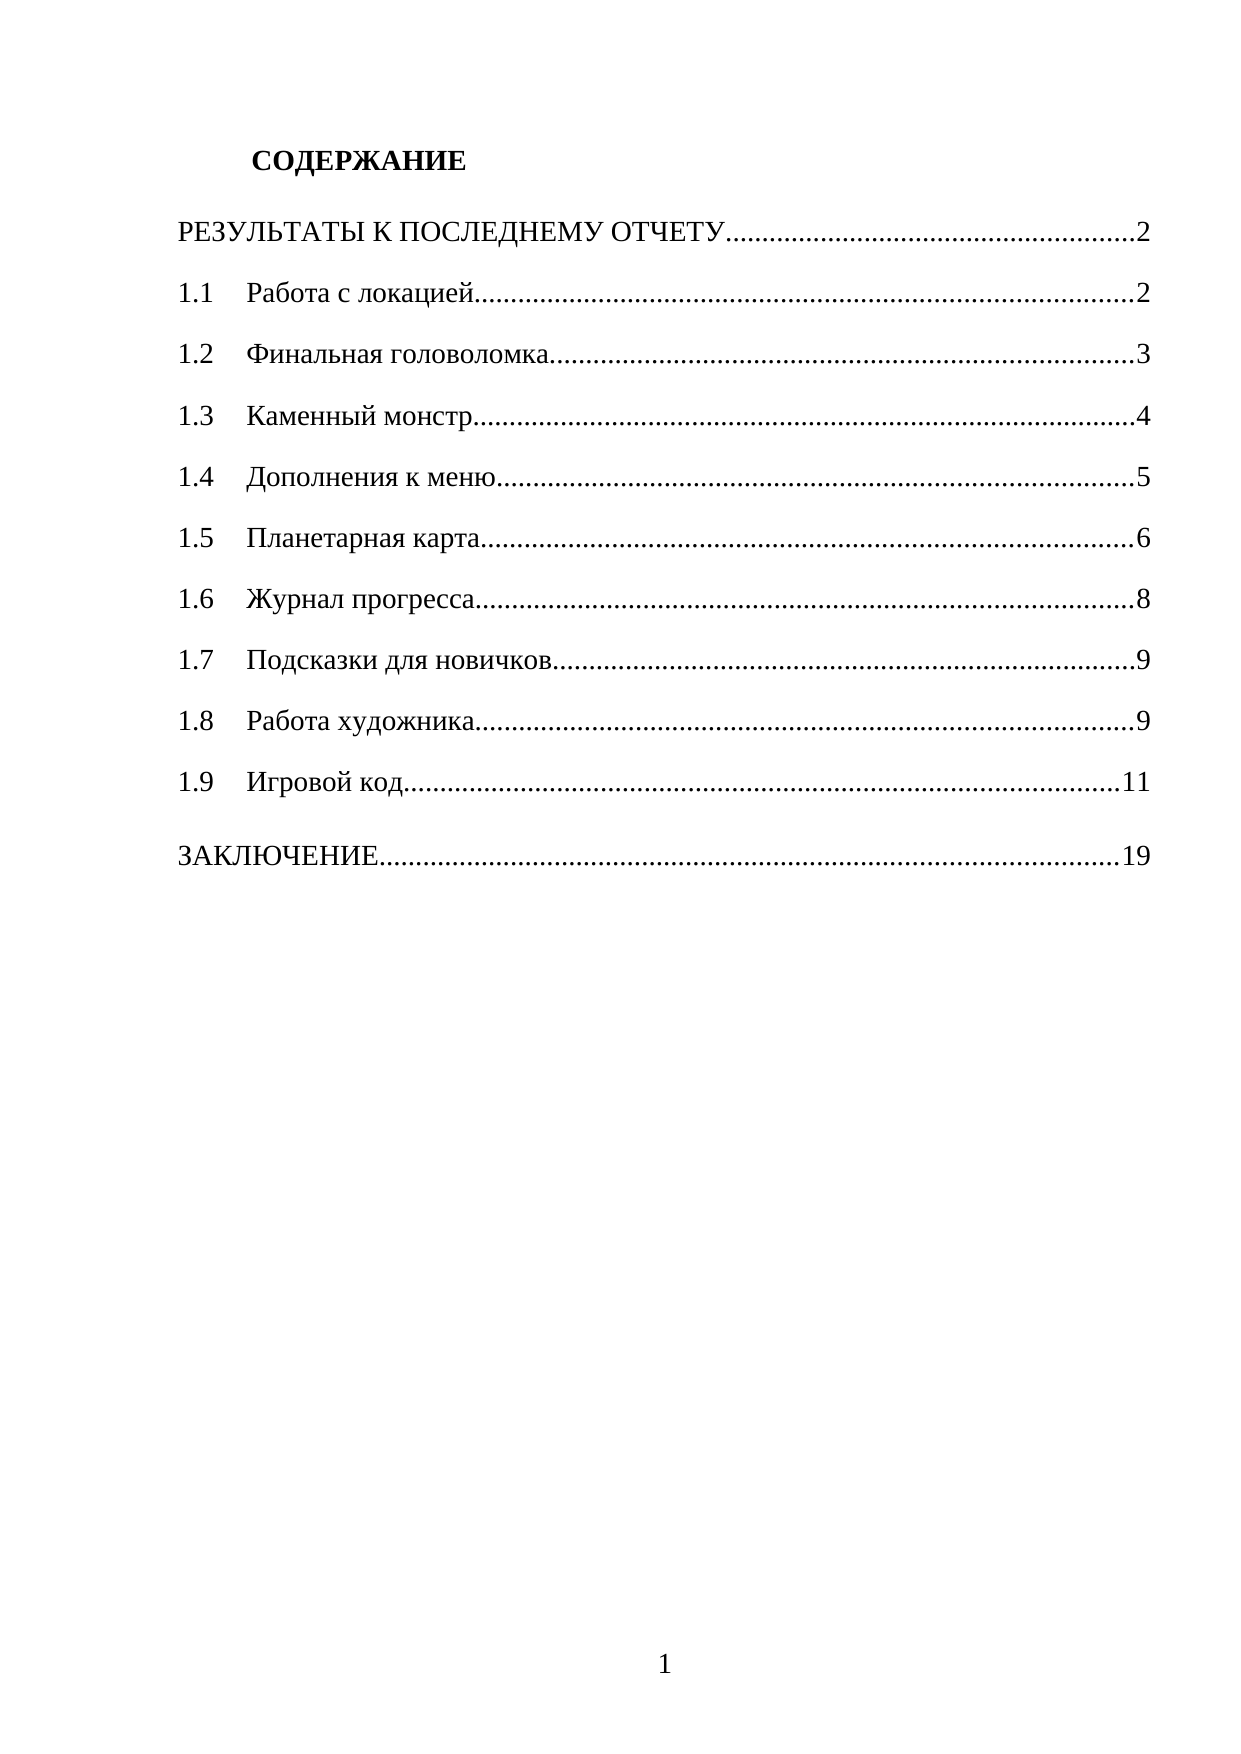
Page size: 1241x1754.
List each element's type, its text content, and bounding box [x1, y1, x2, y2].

text ЗАКЛЮЧЕНИЕ 19 [177, 838, 1152, 872]
text РЕЗУЛЬТАТЫ К ПОСЛЕДНЕМУ ОТЧЕТУ 2 [177, 214, 1152, 248]
text содержание [177, 143, 1152, 177]
text 1.6 Журнал прогресса 8 [177, 581, 1152, 614]
text 1.5 Планетарная карта 6 [177, 520, 1152, 553]
text 1.8 Работа художника 9 [177, 703, 1152, 737]
text 1.3 Каменный монстр 4 [177, 398, 1152, 431]
text 1.9 Игровой код 11 [177, 764, 1152, 798]
text 1.2 Финальная головоломка 3 [177, 336, 1152, 370]
text 1.1 Работа с локацией 2 [177, 275, 1152, 309]
text 1.7 Подсказки для новичков 9 [177, 642, 1152, 676]
text 1.4 Дополнения к меню 5 [177, 459, 1152, 492]
